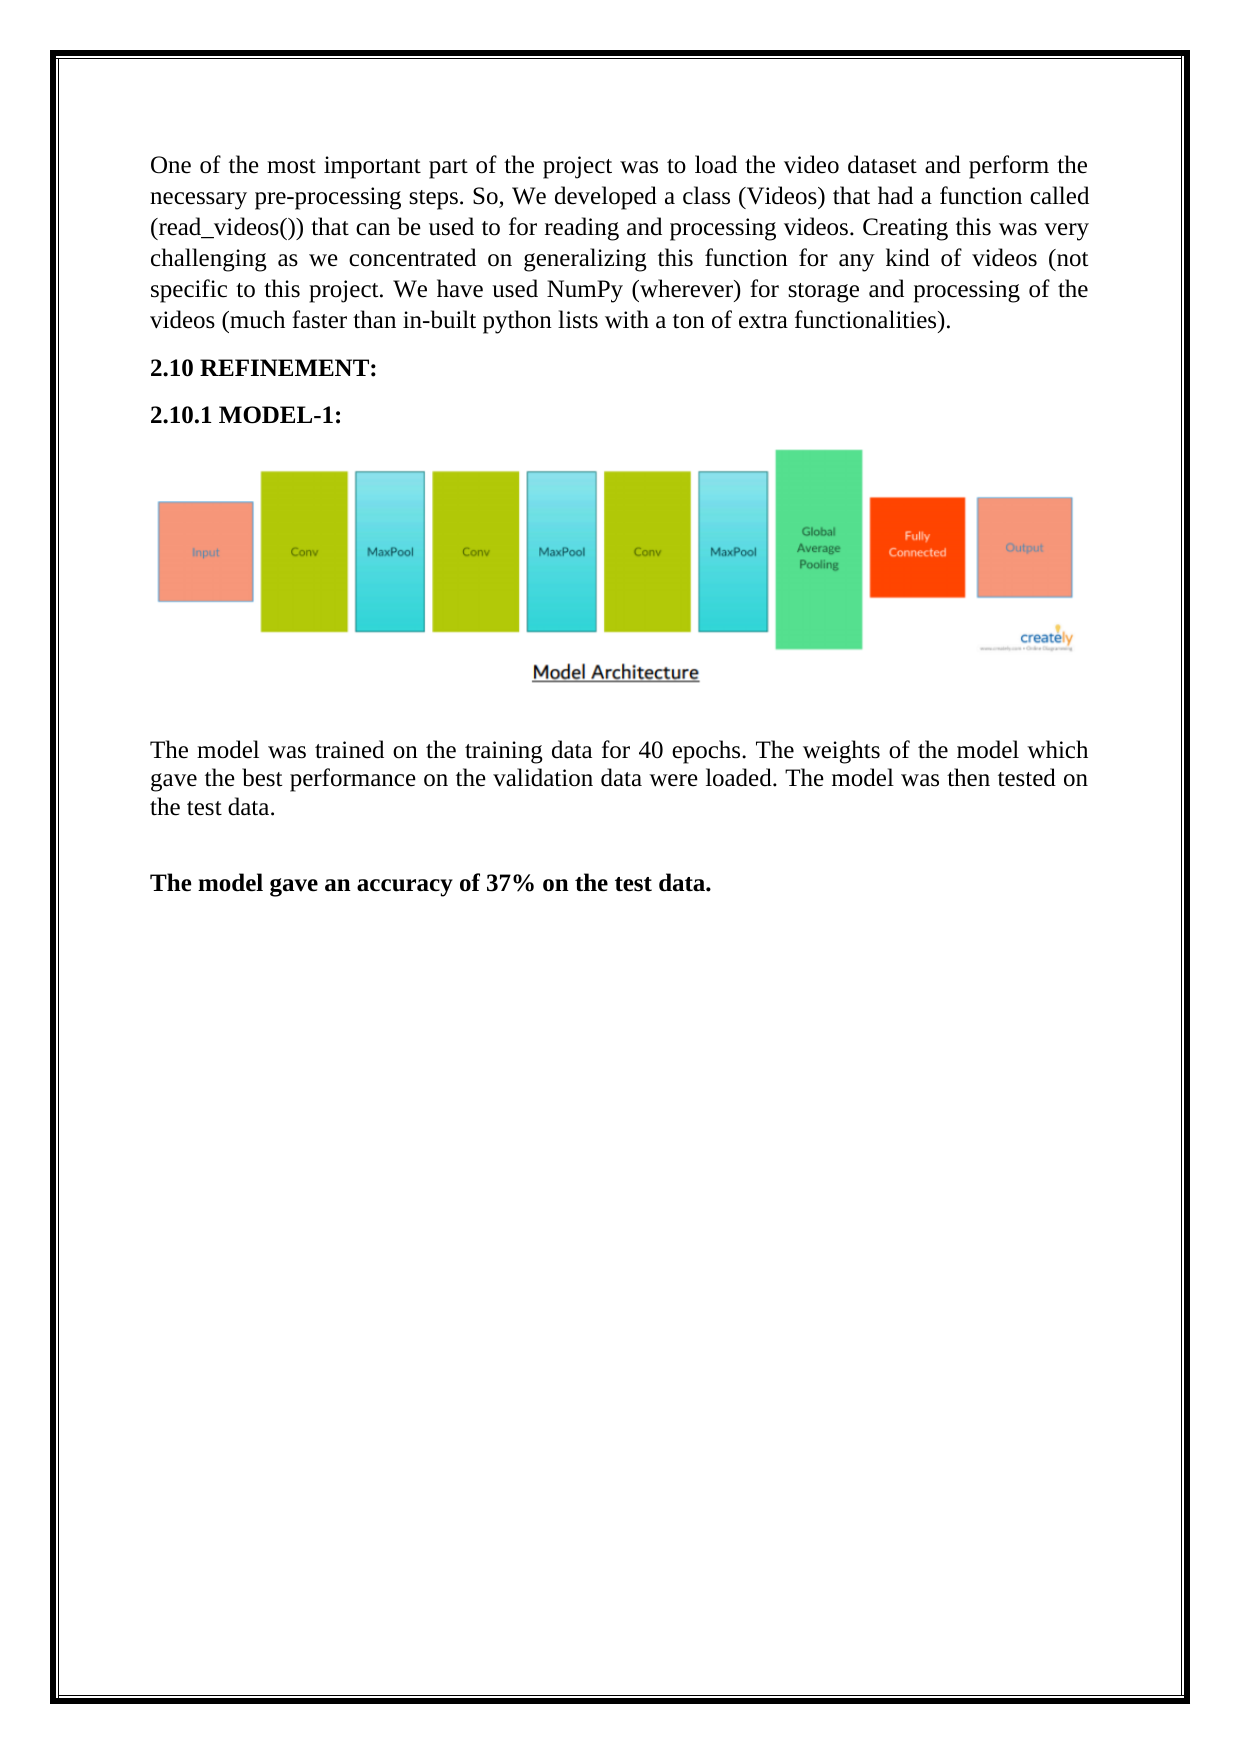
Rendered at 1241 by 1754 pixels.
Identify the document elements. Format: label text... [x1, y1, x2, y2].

picture [150, 448, 1091, 688]
text One of the most important part of the project was to load the video dataset and perform the necessary pre-processing steps. So, We developed a class (Videos) that had a function called (read_videos()) that can be used to for reading and processing videos. Creating this was very challenging as we concentrated on generalizing this function for any kind of videos (not specific to this project. We have used NumPy (wherever) for storage and processing of the videos (much faster than in-built python lists with a ton of extra functionalities). [150, 150, 1090, 334]
text The model was trained on the training data for 40 epochs. The weights of the model which gave the best performance on the validation data were loaded. The model was then tested on the test data. [150, 735, 1090, 821]
text The model gave an accuracy of 37% on the test data. [150, 868, 1090, 897]
text 2.10 REFINEMENT: [150, 353, 1090, 382]
text 2.10.1 MODEL-1: [150, 401, 1090, 429]
